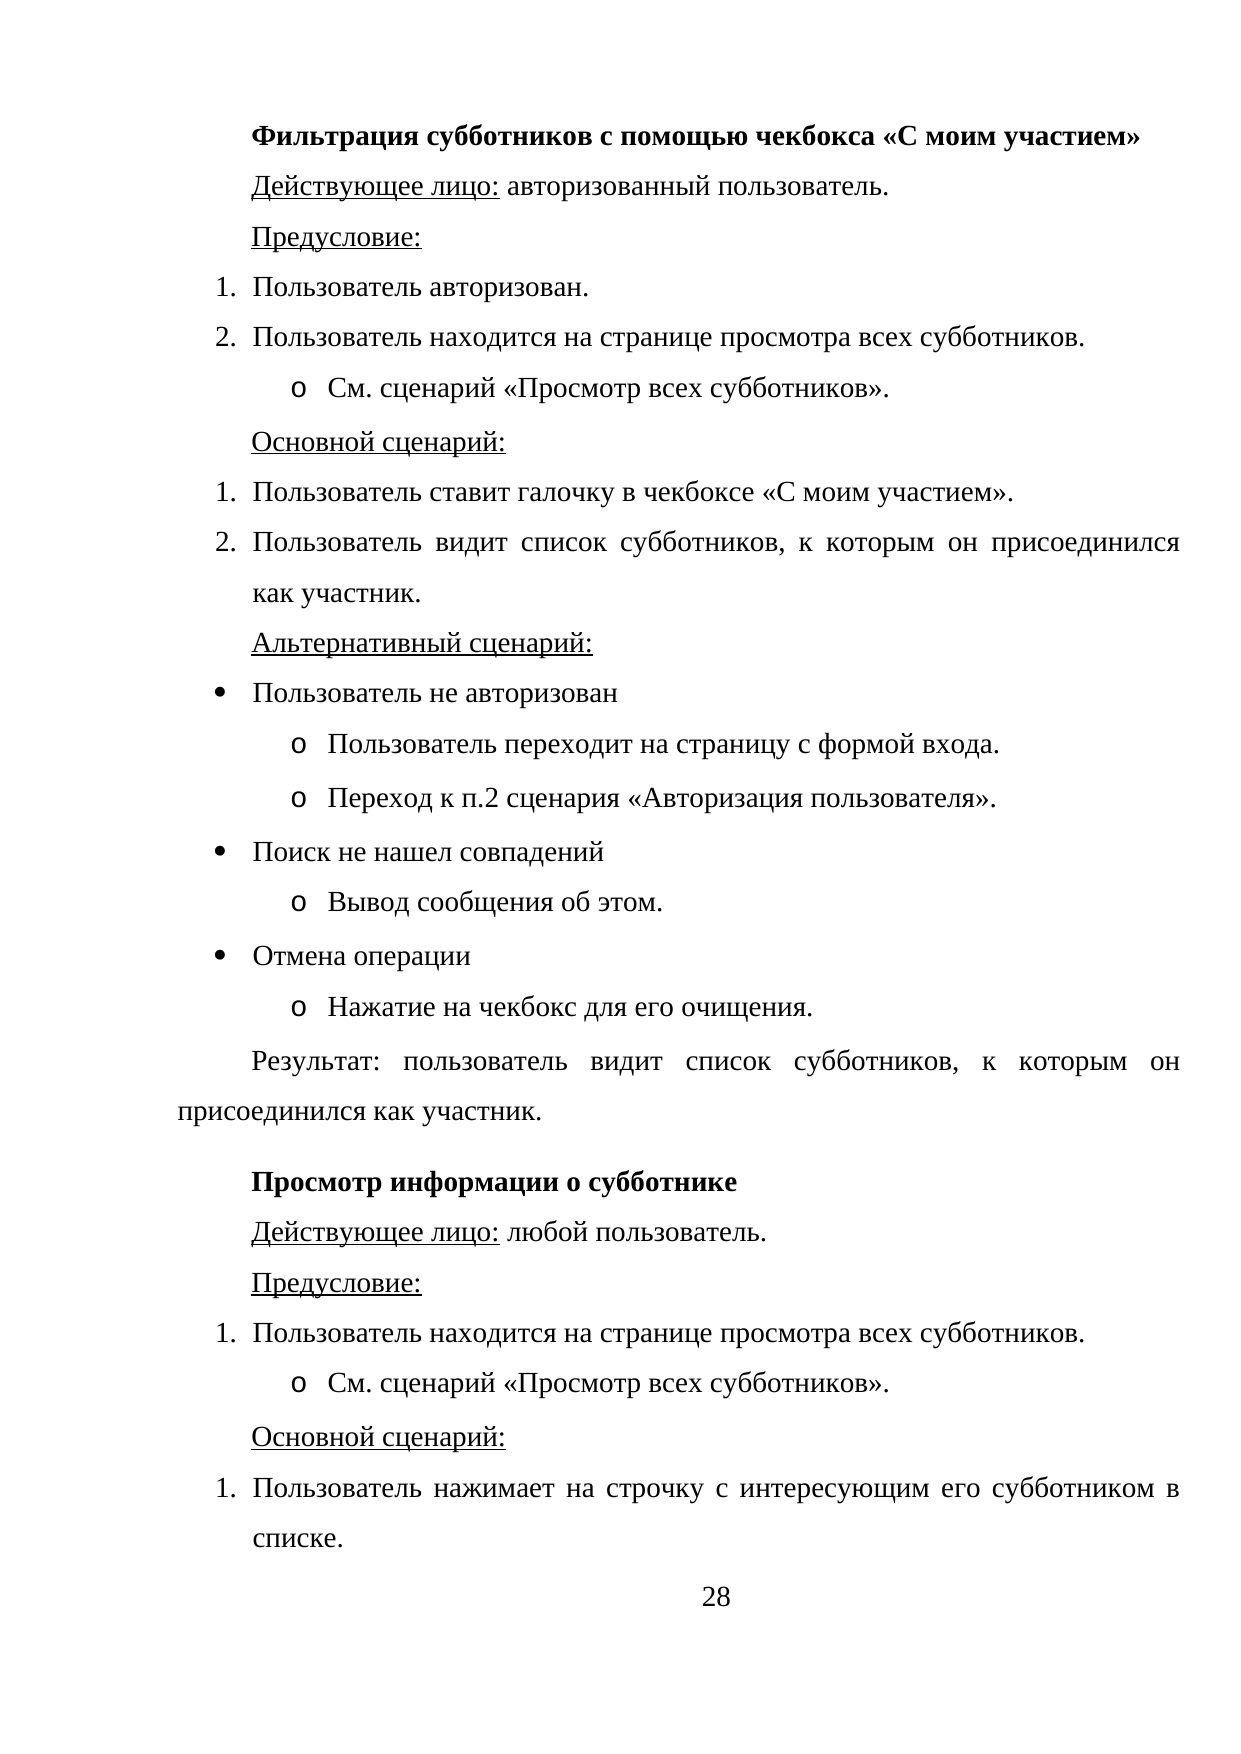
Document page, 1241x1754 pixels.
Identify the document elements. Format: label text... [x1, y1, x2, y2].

text Предусловие: [177, 219, 1181, 252]
list См. сценарий «Просмотр всех субботников». [290, 370, 1181, 406]
text Основной сценарий: [177, 1419, 1181, 1453]
list Пользователь авторизован. [215, 269, 1181, 303]
text Результат: пользователь видит список субботников, к которым он присоединился как участник. [177, 1043, 1181, 1127]
list Переход к п.2 сценария «Авторизация пользователя». [290, 780, 1181, 816]
list Нажатие на чекбокс для его очищения. [290, 989, 1181, 1025]
list Пользователь переходит на страницу с формой входа. [290, 726, 1181, 762]
text Предусловие: [177, 1265, 1181, 1298]
text Действующее лицо: авторизованный пользователь. [177, 168, 1181, 202]
list Пользователь не авторизован [215, 675, 1181, 709]
list Пользователь находится на странице просмотра всех субботников. [215, 319, 1181, 353]
text Основной сценарий: [177, 424, 1181, 457]
list Пользователь ставит галочку в чекбоксе «С моим участием». [215, 474, 1181, 508]
subtitle Фильтрация субботников с помощью чекбокса «С моим участием» [177, 118, 1181, 152]
text Действующее лицо: любой пользователь. [177, 1214, 1181, 1248]
list См. сценарий «Просмотр всех субботников». [290, 1366, 1181, 1402]
list Пользователь видит список субботников, к которым он присоединился как участник. [215, 524, 1181, 608]
list Вывод сообщения об этом. [290, 884, 1181, 920]
subtitle Просмотр информации о субботнике [177, 1164, 1181, 1198]
list Поиск не нашел совпадений [215, 834, 1181, 867]
list Пользователь нажимает на строчку с интересующим его субботником в списке. [215, 1470, 1181, 1554]
list Отмена операции [215, 938, 1181, 972]
text Альтернативный сценарий: [177, 625, 1181, 658]
list Пользователь находится на странице просмотра всех субботников. [215, 1315, 1181, 1349]
